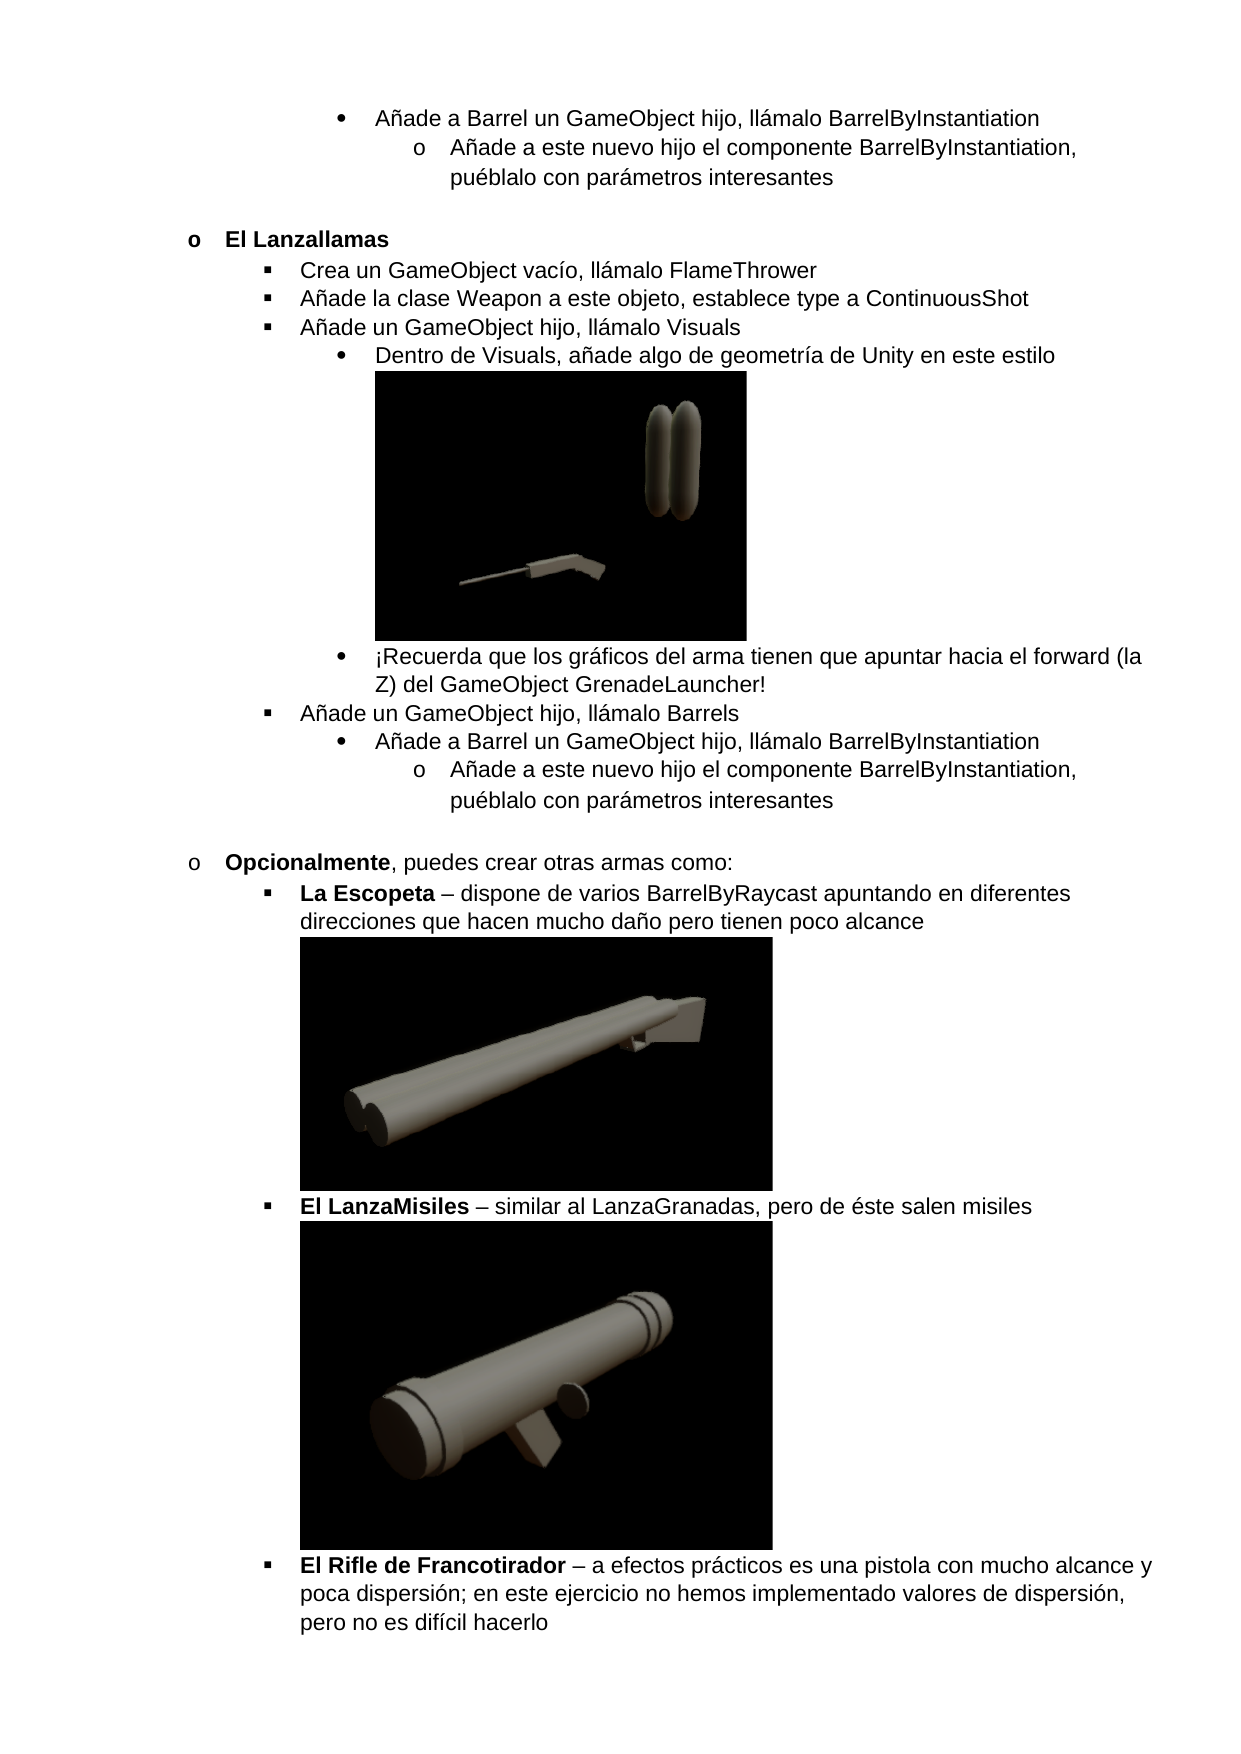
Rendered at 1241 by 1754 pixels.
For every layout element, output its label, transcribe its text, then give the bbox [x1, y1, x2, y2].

picture [375, 371, 747, 641]
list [262, 1552, 1165, 1635]
list Añade a este nuevo hijo el componente BarrelByInstantiation, puéblalo con parámetros interesantes [412, 756, 1165, 847]
list Crea un GameObject vacío, llámalo FlameThrower [262, 257, 1165, 283]
list Añade un GameObject hijo, llámalo Barrels [262, 699, 1165, 726]
picture [300, 937, 773, 1191]
list Añade un GameObject hijo, llámalo Visuals [262, 314, 1165, 340]
picture [300, 1221, 773, 1550]
list Añade a Barrel un GameObject hijo, llámalo BarrelByInstantiation [337, 728, 1165, 754]
list El Lanzallamas [187, 226, 1165, 255]
list ¡Recuerda que los gráficos del arma tienen que apuntar hacia el forward (la Z) del GameObject GrenadeLauncher! [337, 643, 1165, 697]
list Añade a este nuevo hijo el componente BarrelByInstantiation, puéblalo con parámetros interesantes [412, 133, 1165, 224]
list Añade la clase Weapon a este objeto, establece type a ContinuousShot [262, 285, 1165, 312]
list Añade a Barrel un GameObject hijo, llámalo BarrelByInstantiation [337, 105, 1165, 131]
list Opcionalmente, puedes crear otras armas como: [187, 849, 1165, 878]
